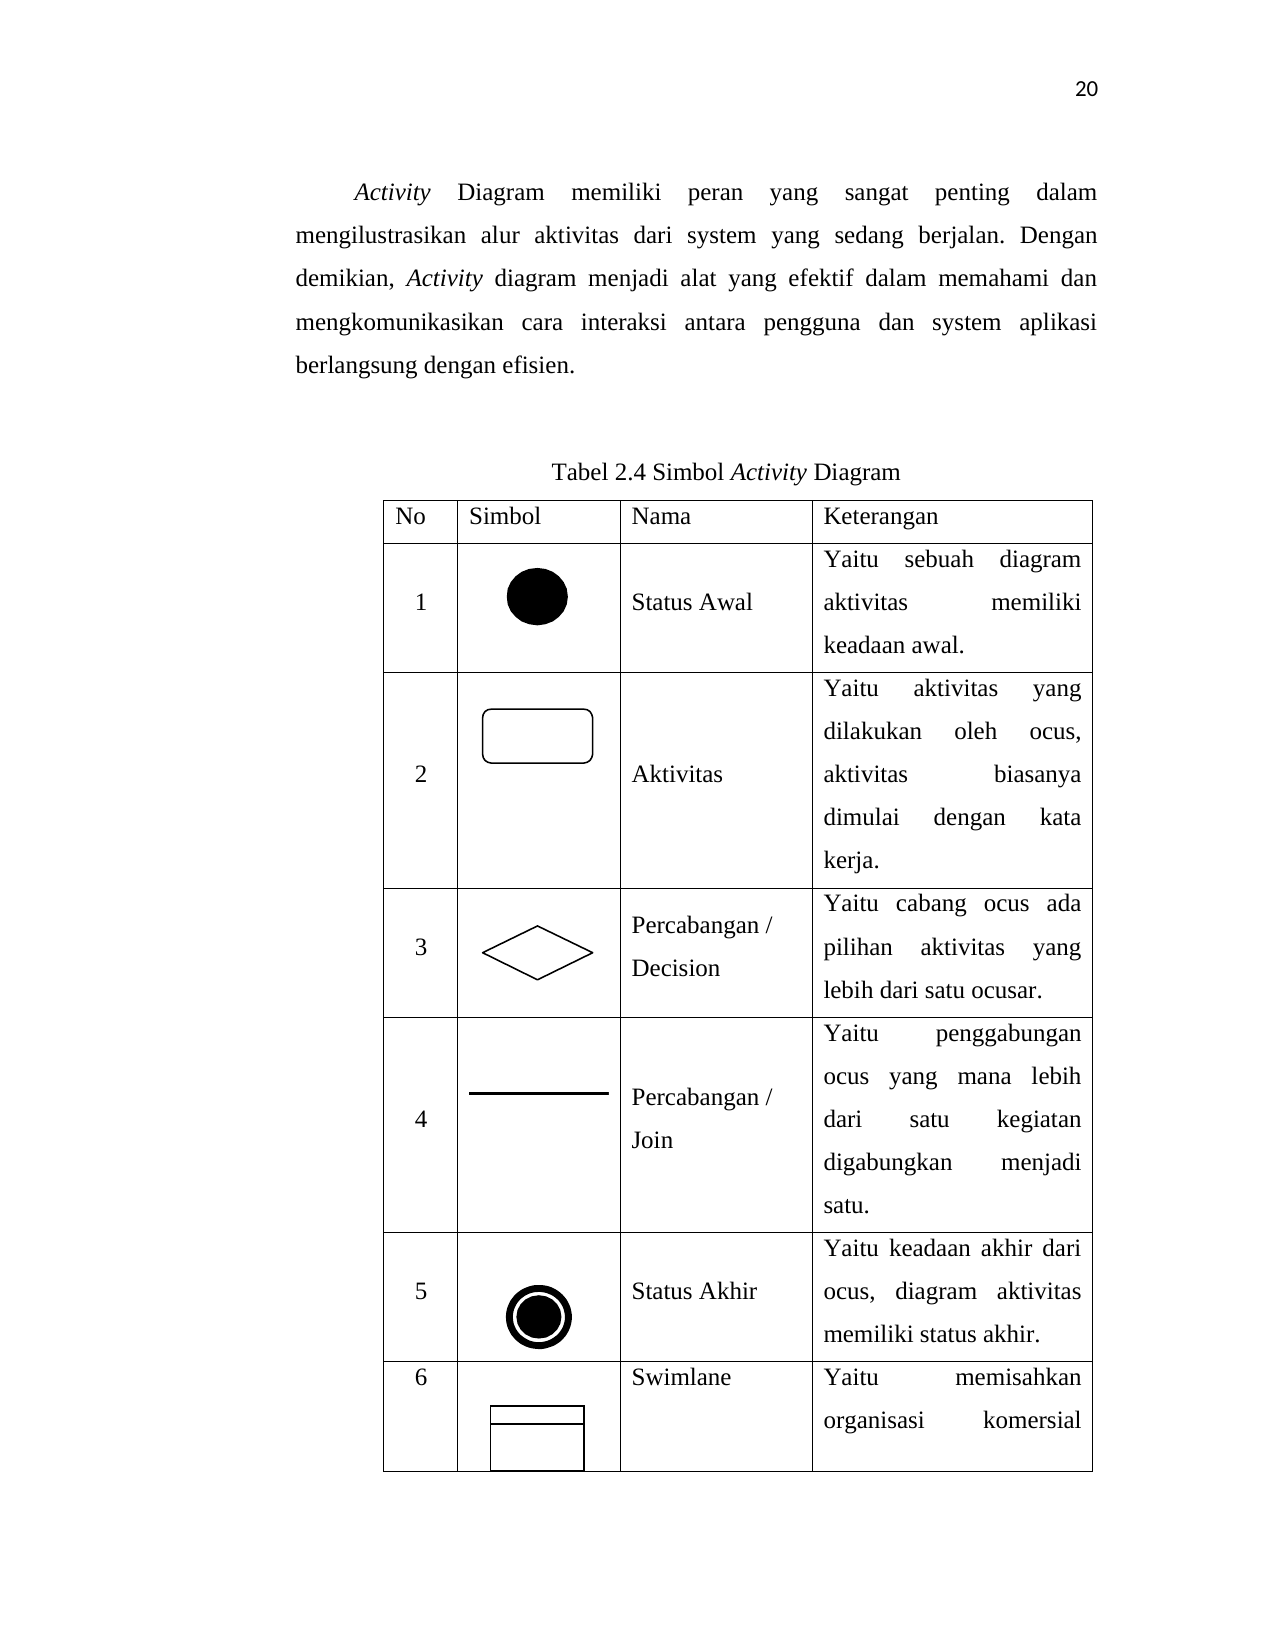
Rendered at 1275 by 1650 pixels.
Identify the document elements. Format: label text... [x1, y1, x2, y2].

table_cell 1 [384, 544, 457, 672]
table_cell 6 [384, 1362, 457, 1471]
list Activity Diagram memiliki peran yang sangat penting dalam mengilustrasikan alur aktivitas dari system yang sedang berjalan. Dengan demikian, Activity diagram menjadi alat yang efektif dalam memahami dan mengkomunikasikan cara interaksi antara pengguna dan system aplikasi berlangsung dengan efisien. [295, 177, 1098, 378]
table_cell Status Awal [621, 544, 812, 672]
table_cell Status Akhir [621, 1233, 812, 1361]
table_cell Aktivitas [621, 673, 812, 887]
table_cell [458, 544, 620, 672]
text Tabel 2.4 Simbol Activity Diagram [354, 457, 1098, 486]
table_header No [384, 501, 457, 543]
table_cell Yaitu penggabungan ocus yang mana lebih dari satu kegiatan digabungkan menjadi satu. [813, 1018, 1092, 1232]
table_cell [458, 1018, 620, 1232]
table_cell [458, 889, 620, 1017]
table_header Keterangan [813, 501, 1092, 543]
table_cell Swimlane [621, 1362, 812, 1471]
table_cell 5 [384, 1233, 457, 1361]
table_cell Yaitu cabang ocus ada pilihan aktivitas yang lebih dari satu ocusar. [813, 889, 1092, 1017]
table_cell Yaitu sebuah diagram aktivitas memiliki keadaan awal. [813, 544, 1092, 672]
table_cell [458, 673, 620, 887]
table_cell [458, 1233, 620, 1361]
table_cell 4 [384, 1018, 457, 1232]
table_cell 3 [384, 889, 457, 1017]
table_cell Yaitu aktivitas yang dilakukan oleh ocus, aktivitas biasanya dimulai dengan kata kerja. [813, 673, 1092, 887]
table_cell 2 [384, 673, 457, 887]
table_cell Yaitu keadaan akhir dari ocus, diagram aktivitas memiliki status akhir. [813, 1233, 1092, 1361]
table_cell Percabangan / Join [621, 1018, 812, 1232]
table_cell [458, 1362, 620, 1471]
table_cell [813, 1362, 1092, 1471]
table_header Nama [621, 501, 812, 543]
table_cell Percabangan / Decision [621, 889, 812, 1017]
table_header Simbol [458, 501, 620, 543]
